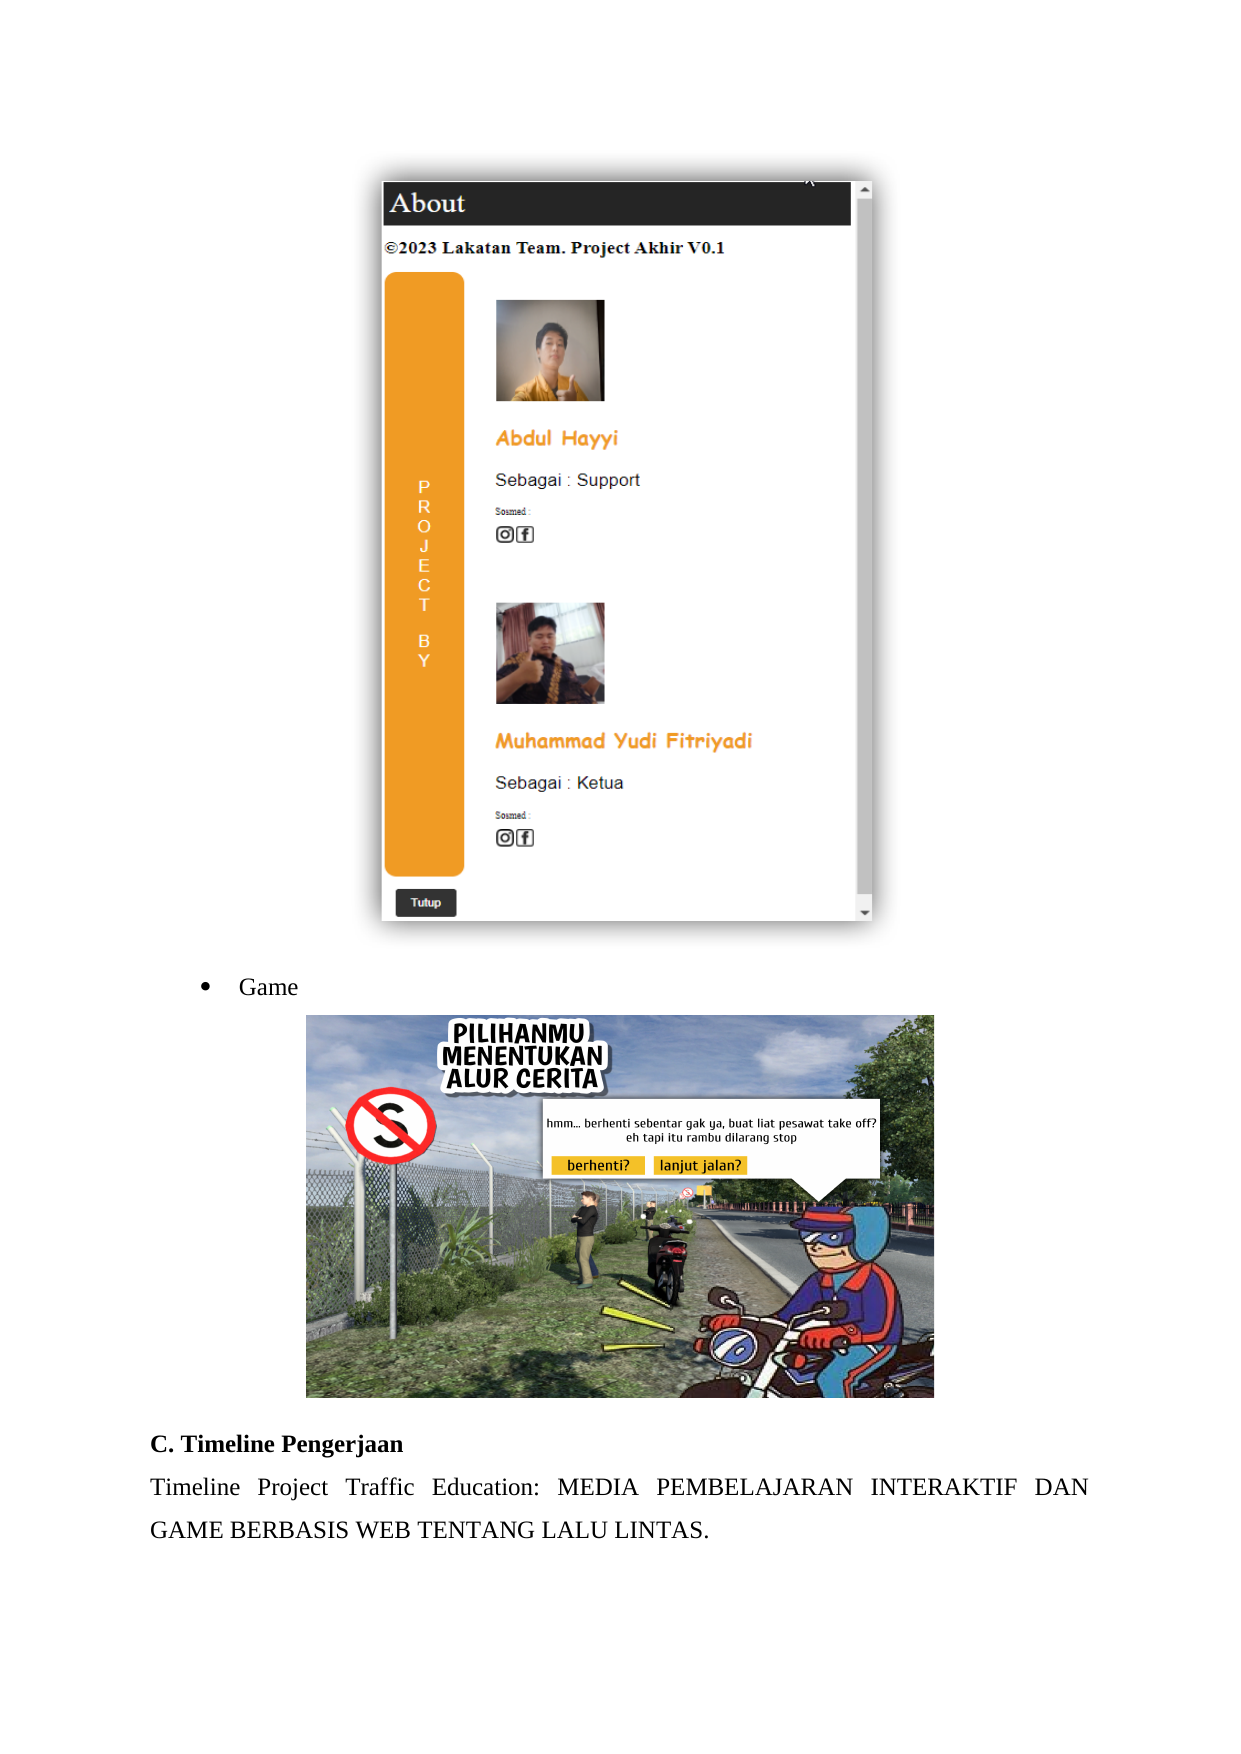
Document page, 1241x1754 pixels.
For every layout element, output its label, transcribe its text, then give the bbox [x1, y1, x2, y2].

text Timeline Project Traffic Education: MEDIA PEMBELAJARAN INTERAKTIF DAN GAME BERBASIS WEB TENTANG LALU LINTAS. [150, 1472, 1090, 1544]
subtitle C. Timeline Pengerjaan [150, 1429, 1090, 1457]
picture [381, 181, 873, 921]
picture [306, 1015, 935, 1398]
list Game [201, 972, 1090, 1001]
